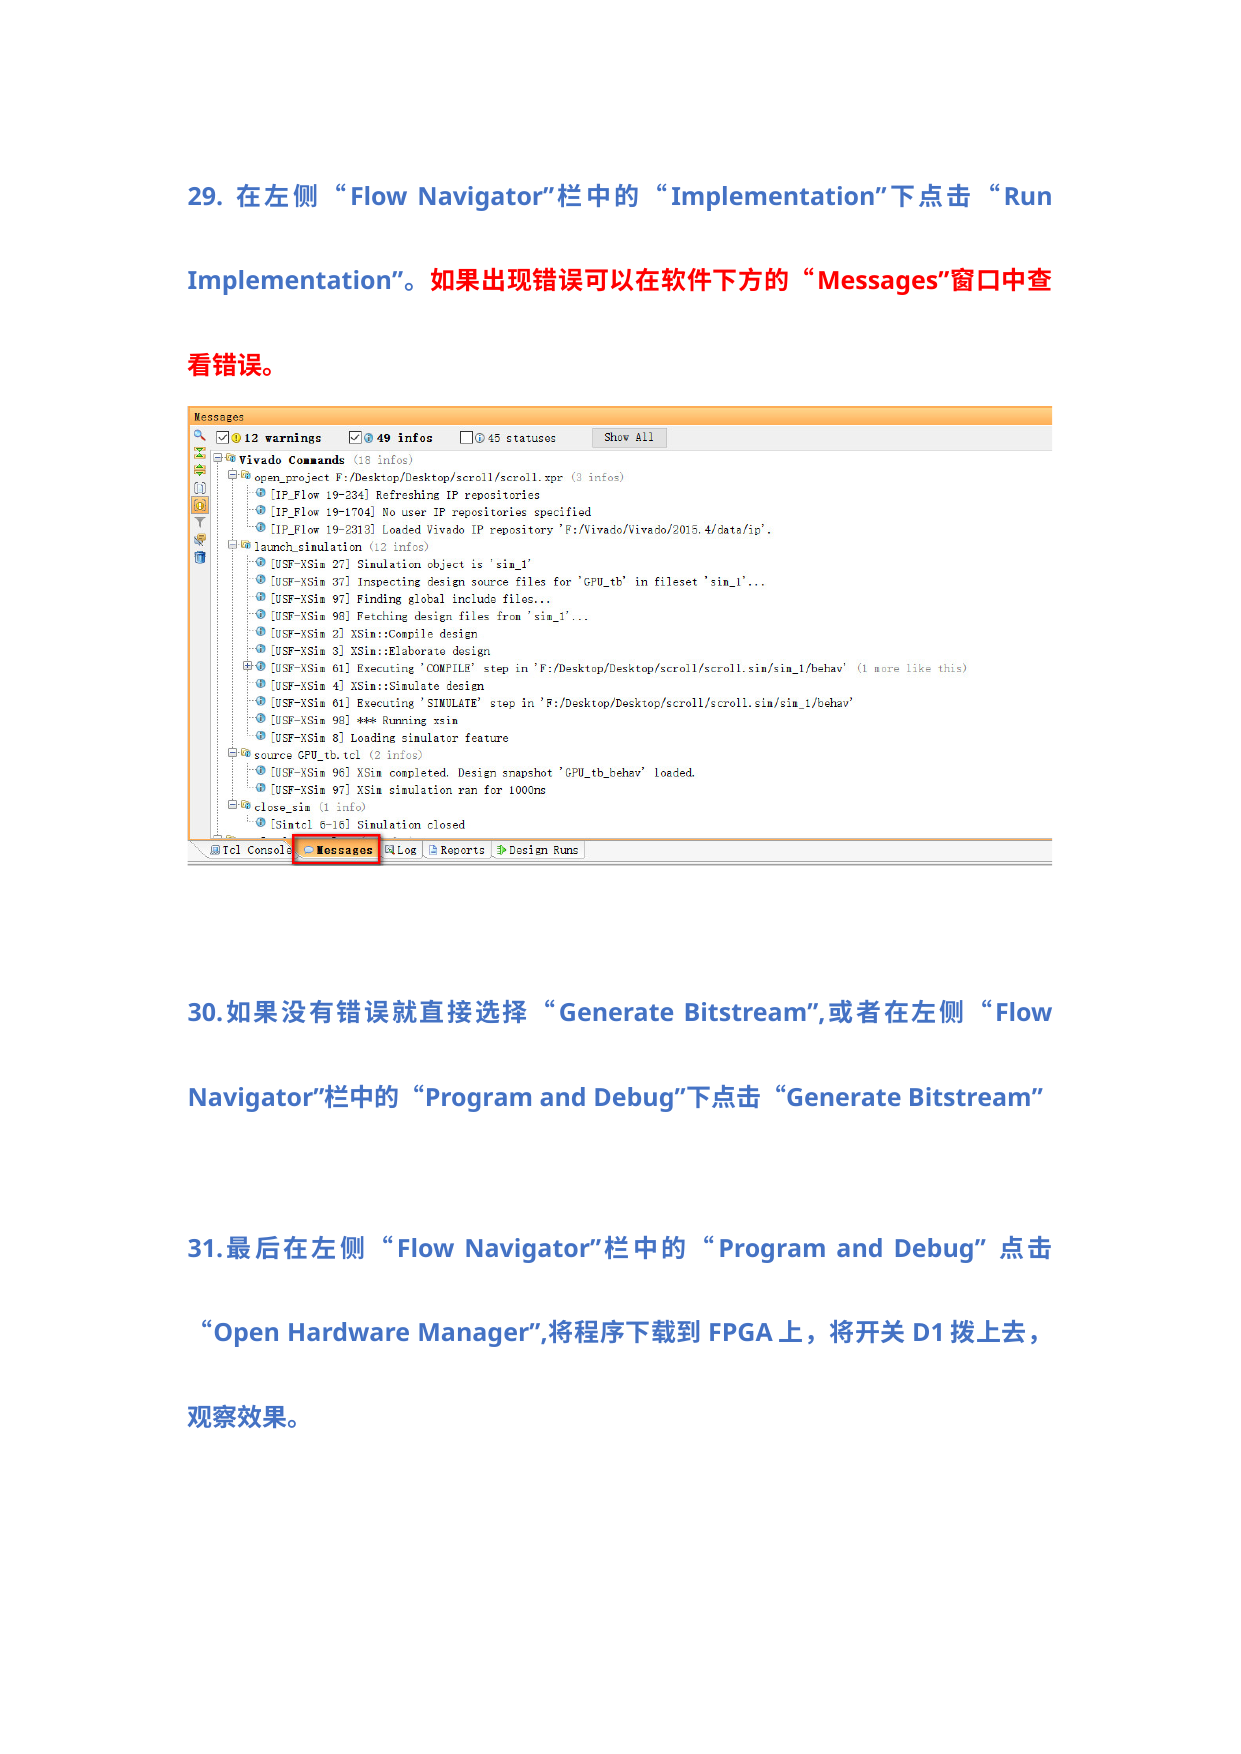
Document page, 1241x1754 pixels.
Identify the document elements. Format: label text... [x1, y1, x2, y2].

text 31.最后在左侧“Flow Navigator”栏中的“Program and Debug” 点击“Open Hardware Manager”,将程序下载到FPGA上，将开关D1拨上去，观察效果。 [187, 1214, 1053, 1448]
picture [187, 406, 1053, 866]
text 29. 在左侧“Flow Navigator”栏中的“Implementation”下点击“Run Implementation”。如果出现错误可以在软件下方的“Messages”窗口中查看错误。 [187, 162, 1053, 396]
text 30.如果没有错误就直接选择“Generate Bitstream”,或者在左侧“Flow Navigator”栏中的“Program and Debug”下点击“Generate Bitstream” [187, 978, 1053, 1128]
